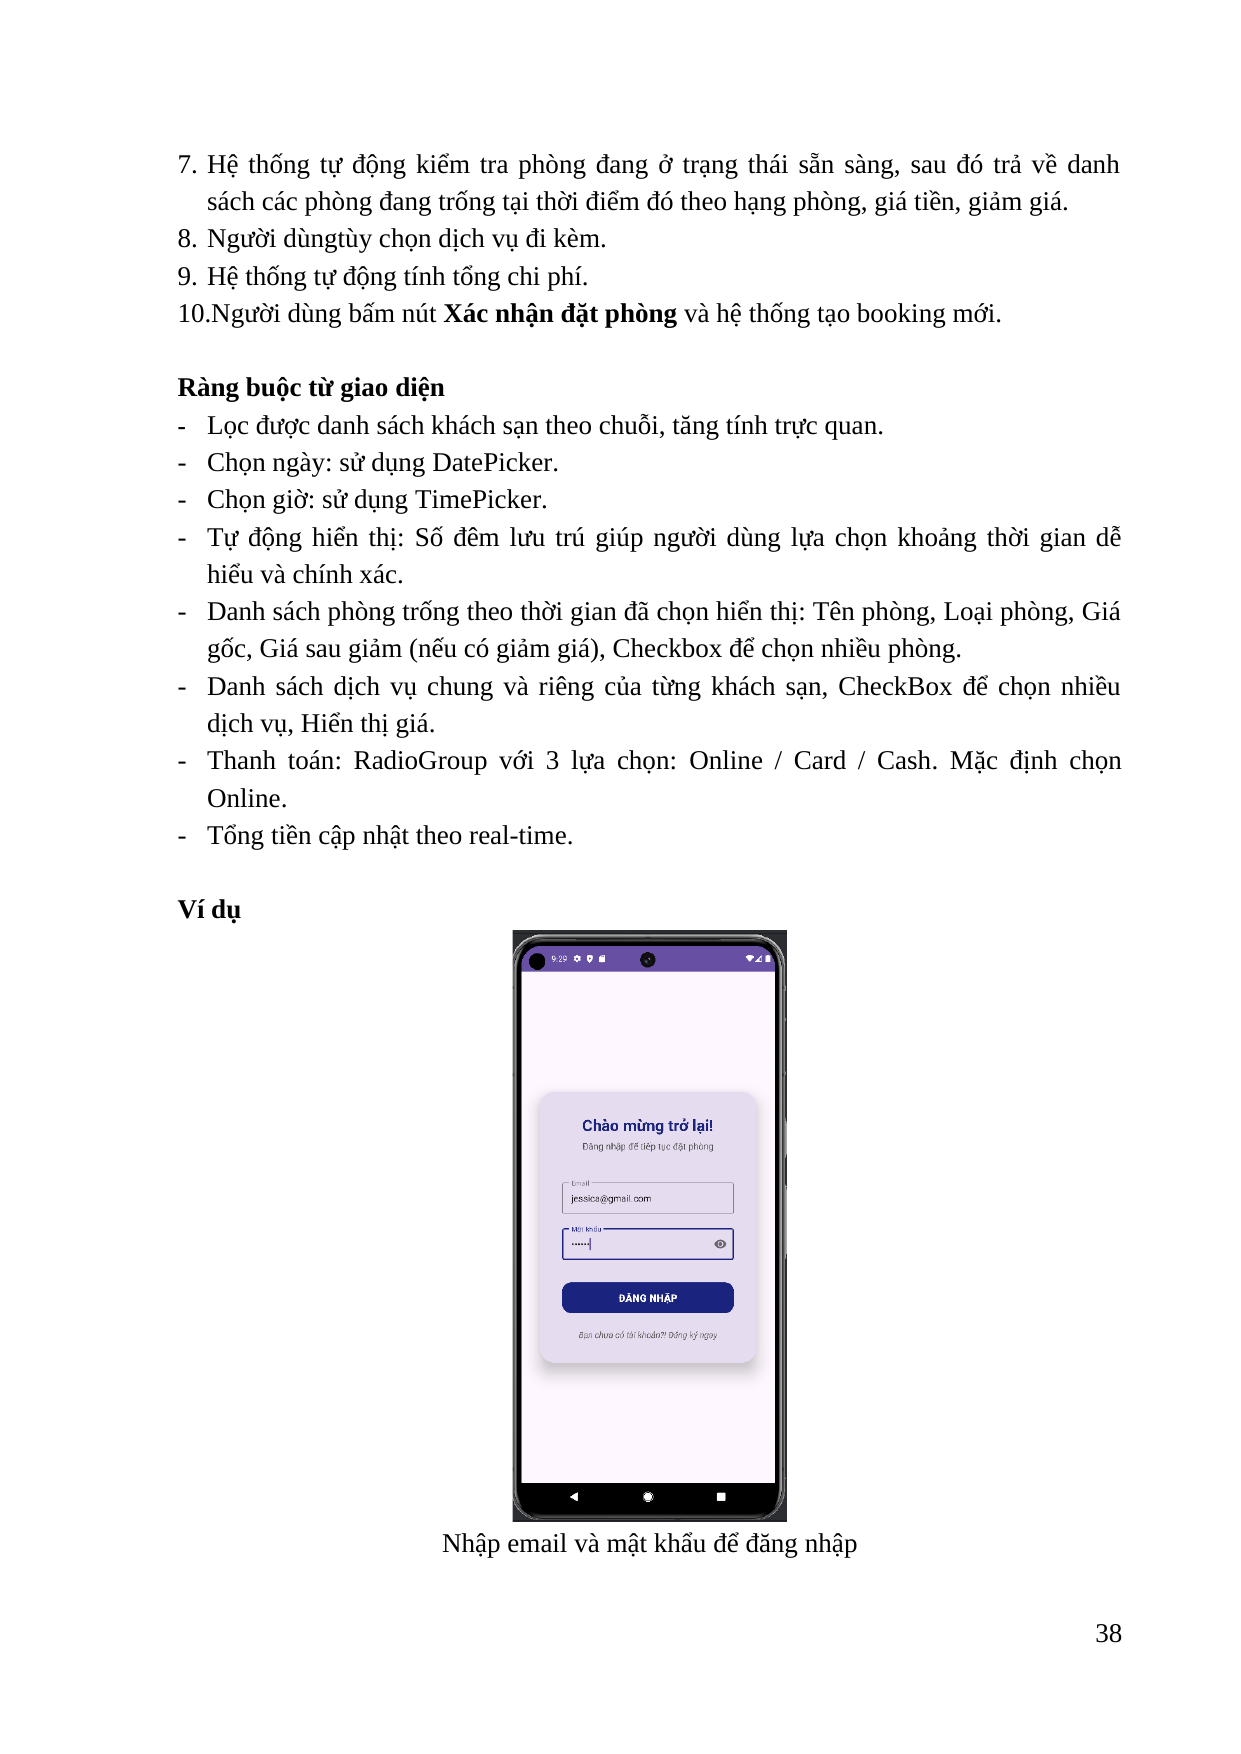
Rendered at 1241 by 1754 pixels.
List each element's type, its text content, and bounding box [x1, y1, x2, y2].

picture [512, 930, 787, 1522]
list Lọc được danh sách khách sạn theo chuỗi, tăng tính trực quan. [177, 409, 1122, 440]
text Ví dụ [177, 893, 1122, 925]
list Người dùngtùy chọn dịch vụ đi kèm. [177, 222, 1122, 253]
list Hệ thống tự động tính tổng chi phí. [177, 259, 1122, 291]
list 10.Người dùng bấm nút Xác nhận đặt phòng và hệ thống tạo booking mới. [177, 297, 1122, 328]
text Nhập email và mật khẩu để đăng nhập [177, 1527, 1122, 1559]
list Chọn giờ: sử dụng TimePicker. [177, 483, 1122, 514]
list Chọn ngày: sử dụng DatePicker. [177, 446, 1122, 477]
list Danh sách dịch vụ chung và riêng của từng khách sạn, CheckBox để chọn nhiều dịch vụ, Hiển thị giá. [177, 670, 1122, 738]
list Thanh toán: RadioGroup với 3 lựa chọn: Online / Card / Cash. Mặc định chọn Online. [177, 744, 1122, 813]
list Tự động hiển thị: Số đêm lưu trú giúp người dùng lựa chọn khoảng thời gian dễ hiểu và chính xác. [177, 521, 1122, 589]
list Danh sách phòng trống theo thời gian đã chọn hiển thị: Tên phòng, Loại phòng, Giá gốc, Giá sau giảm (nếu có giảm giá), Checkbox để chọn nhiều phòng. [177, 595, 1122, 664]
list Tổng tiền cập nhật theo real-time. [177, 819, 1122, 850]
list Ràng buộc từ giao diện [177, 371, 1122, 403]
list Hệ thống tự động kiểm tra phòng đang ở trạng thái sẵn sàng, sau đó trả về danh sách các phòng đang trống tại thời điểm đó theo hạng phòng, giá tiền, giảm giá. [177, 148, 1122, 216]
